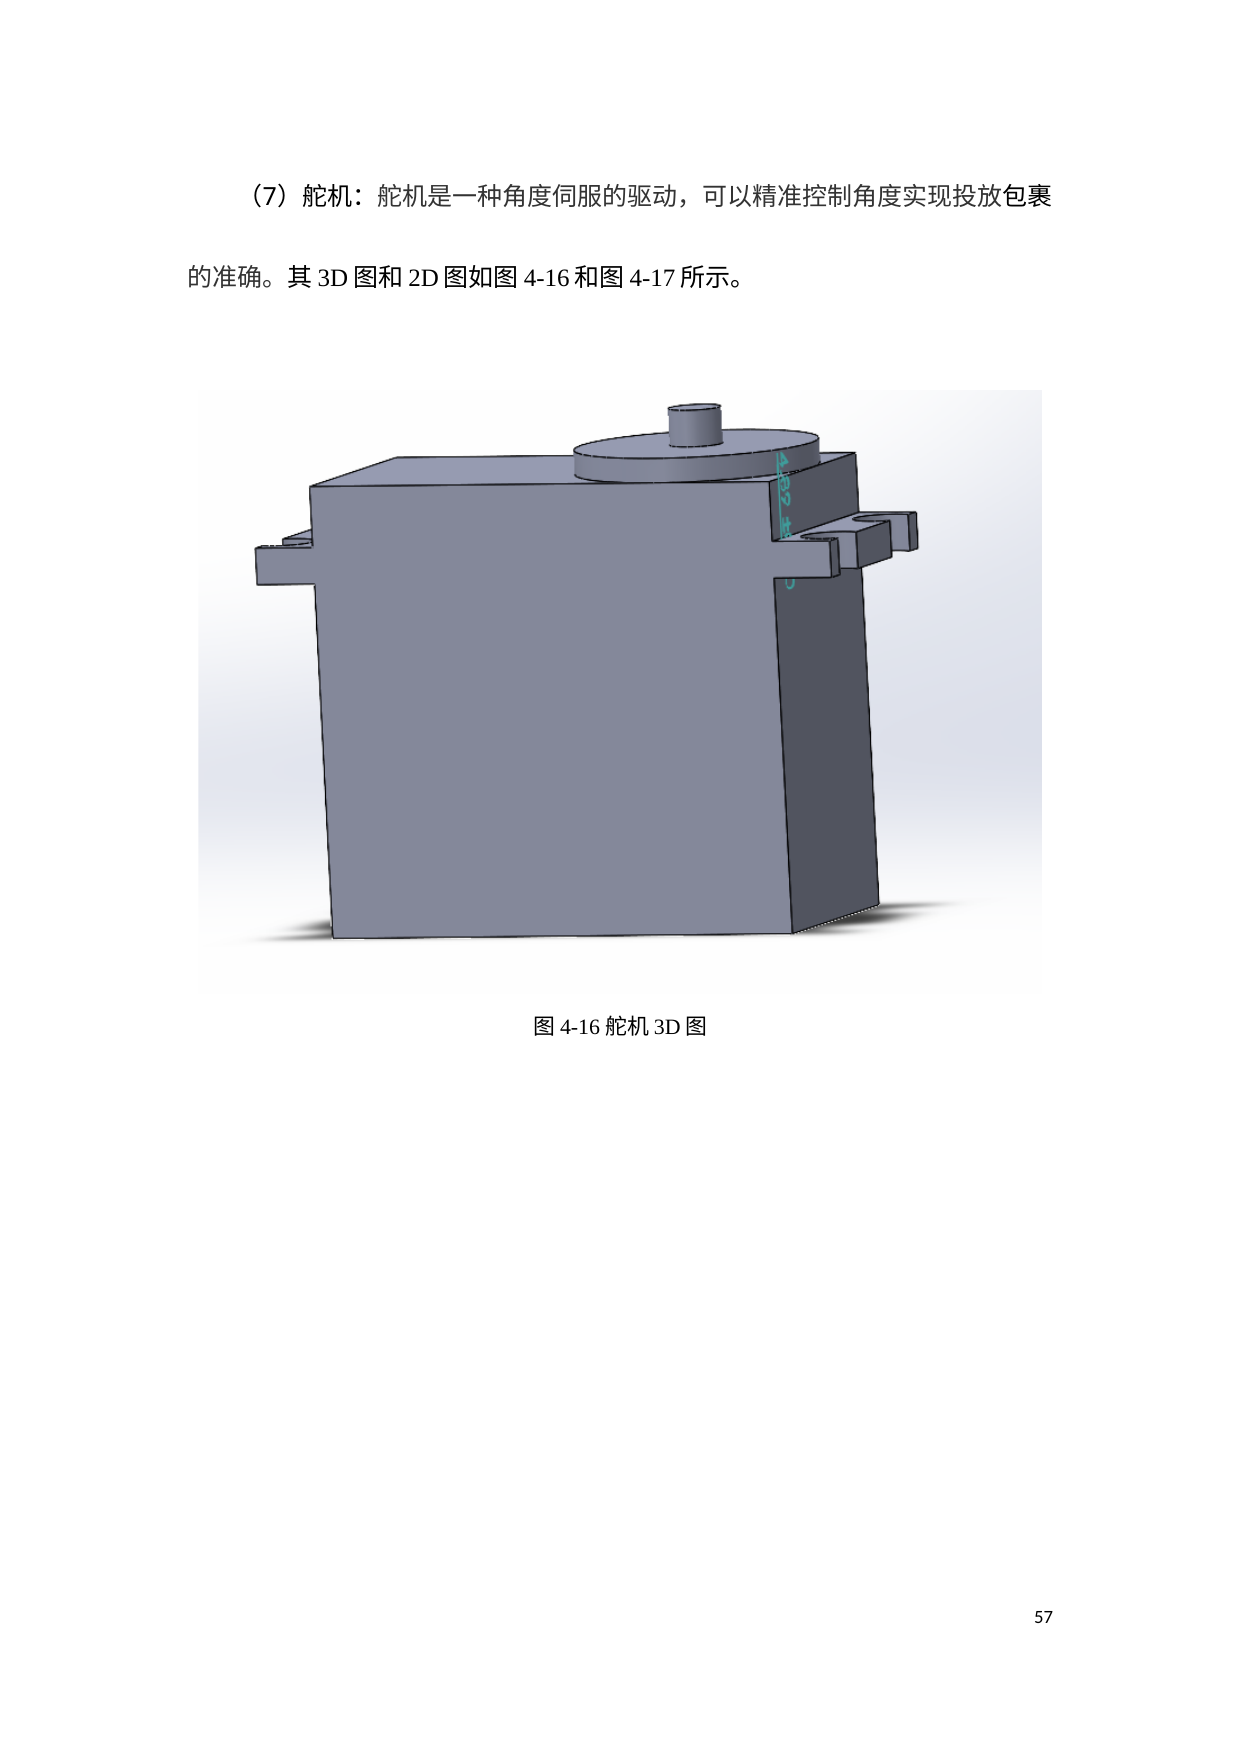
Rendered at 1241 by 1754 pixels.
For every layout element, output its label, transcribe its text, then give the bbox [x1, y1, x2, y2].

text 图4-16 舵机3D图 [187, 1008, 1053, 1041]
picture [198, 390, 1042, 994]
text （7）舵机：舵机是一种角度伺服的驱动，可以精准控制角度实现投放包裹的准确。其3D图和2D图如图4-16和图4-17所示。 [187, 162, 1053, 308]
